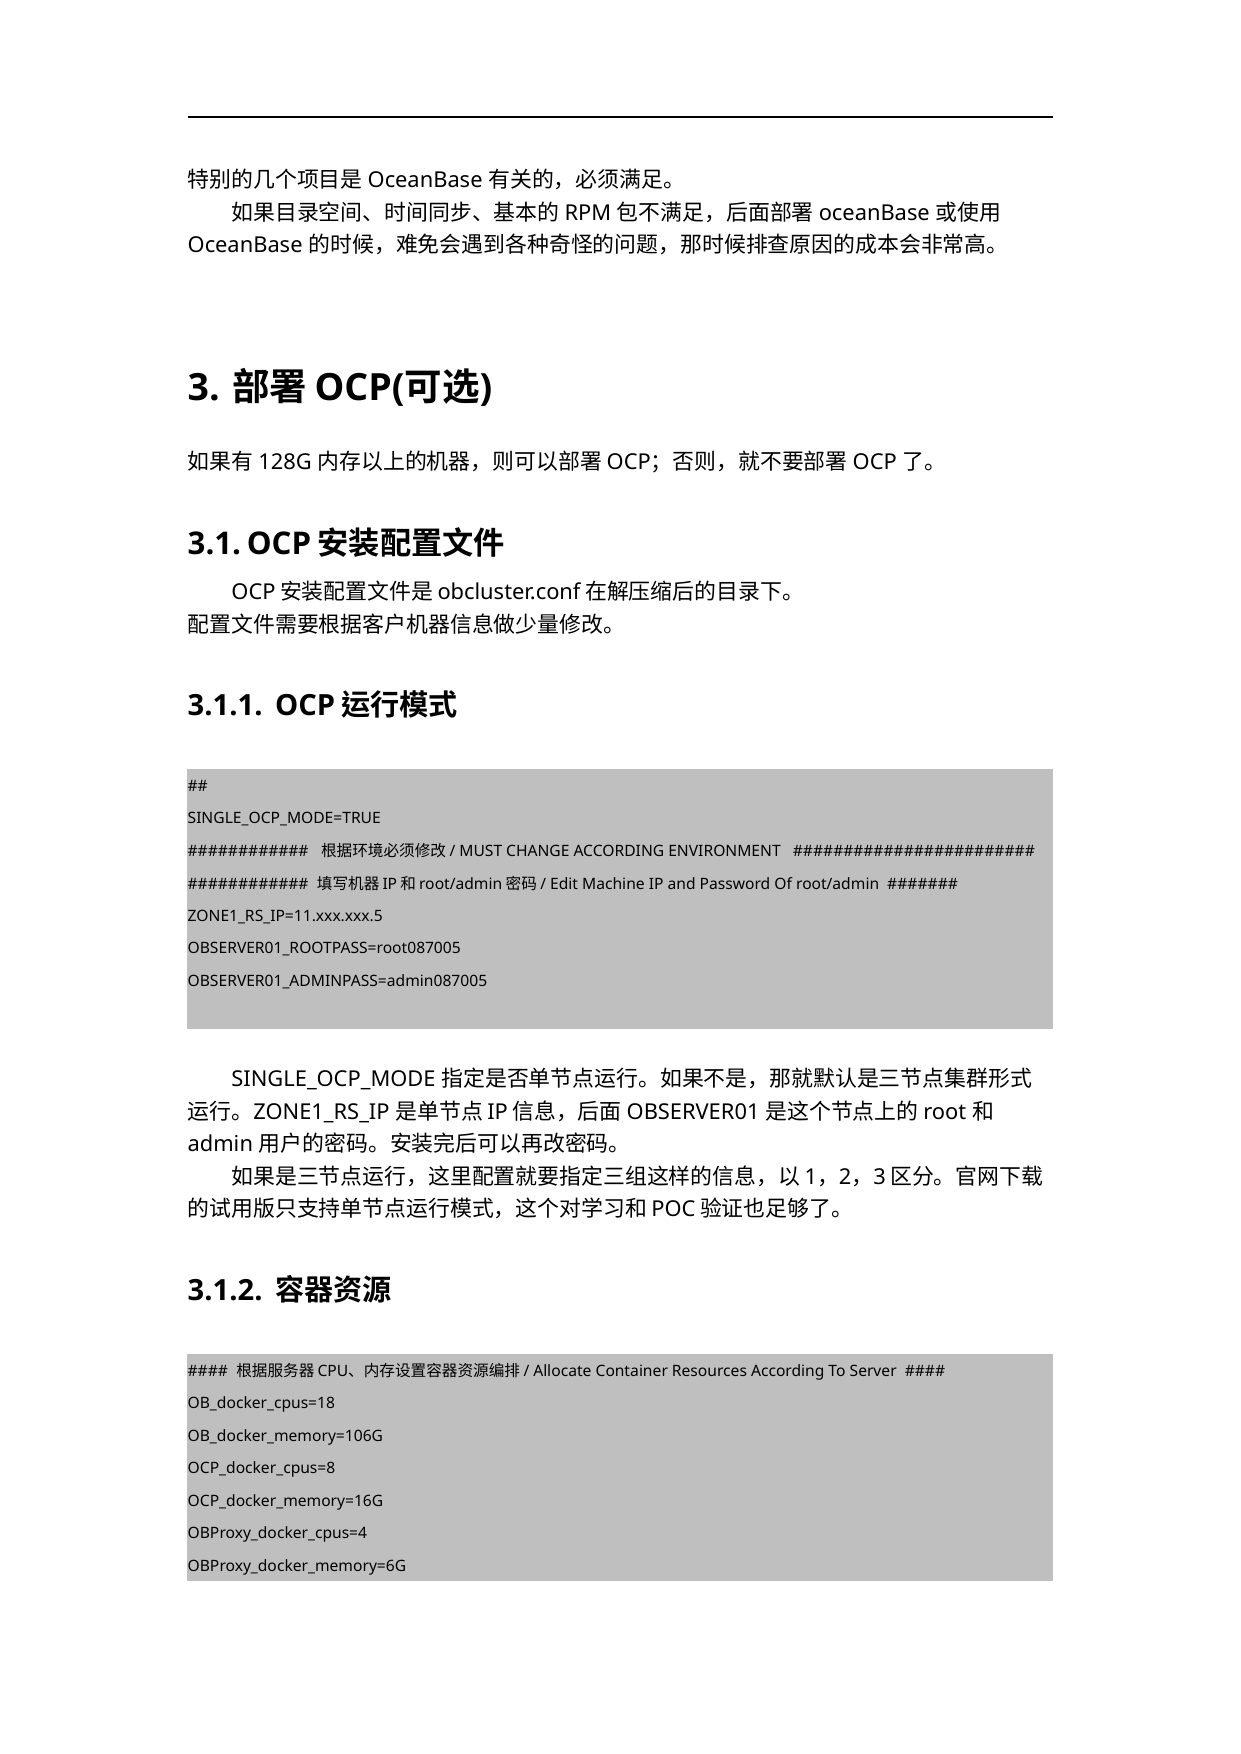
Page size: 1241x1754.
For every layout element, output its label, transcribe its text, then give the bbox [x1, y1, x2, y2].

subtitle OCP运行模式 [187, 671, 1053, 736]
text 如果是三节点运行，这里配置就要指定三组这样的信息，以1，2，3区分。官网下载的试用版只支持单节点运行模式，这个对学习和POC验证也足够了。 [187, 1159, 1053, 1224]
subtitle 部署OCP(可选) [187, 352, 1053, 417]
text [187, 162, 1053, 194]
subtitle 容器资源 [187, 1256, 1053, 1321]
text 如果目录空间、时间同步、基本的 RPM 包不满足，后面部署 oceanBase 或使用 OceanBase 的时候，难免会遇到各种奇怪的问题，那时候排查原因的成本会非常高。 [187, 194, 1053, 259]
text ## SINGLE_OCP_MODE=TRUE ############ 根据环境必须修改 / MUST CHANGE ACCORDING ENVIRONMENT ######################## ############ 填写机器IP和root/admin密码 / Edit Machine IP and Password Of root/admin ####### ZONE1_RS_IP=11.xxx.xxx.5 OBSERVER01_ROOTPASS=root087005 OBSERVER01_ADMINPASS=admin087005 [187, 769, 1053, 1029]
text SINGLE_OCP_MODE 指定是否单节点运行。如果不是，那就默认是三节点集群形式运行。ZONE1_RS_IP 是单节点IP信息，后面 OBSERVER01 是这个节点上的 root 和 admin 用户的密码。安装完后可以再改密码。 [187, 1061, 1053, 1159]
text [187, 1386, 1053, 1581]
text 如果有 128G 内存以上的机器，则可以部署 OCP；否则，就不要部署 OCP 了。 [187, 444, 1053, 476]
text OCP安装配置文件是obcluster.conf在解压缩后的目录下。 配置文件需要根据客户机器信息做少量修改。 [187, 574, 1053, 639]
subtitle OCP安装配置文件 [187, 509, 1053, 574]
text #### 根据服务器CPU、内存设置容器资源编排 / Allocate Container Resources According To Server #### [187, 1354, 1053, 1386]
